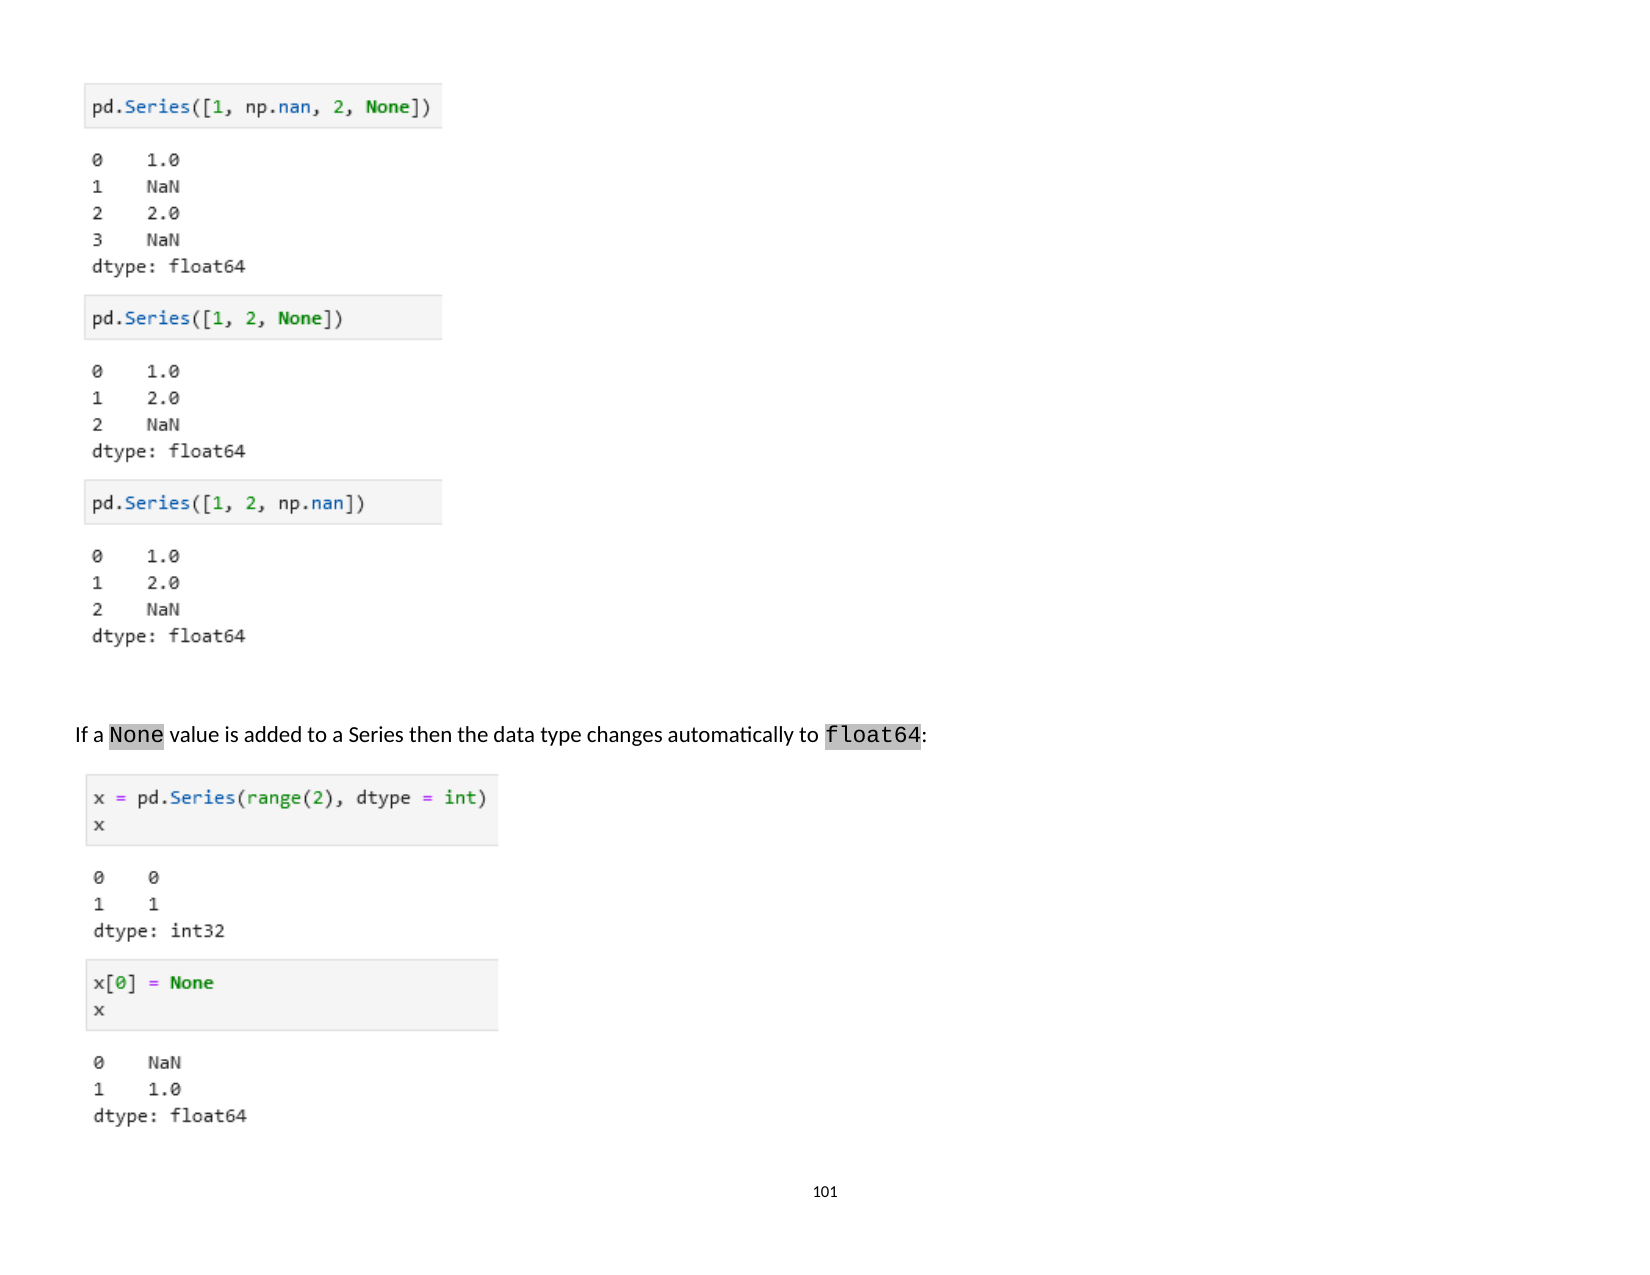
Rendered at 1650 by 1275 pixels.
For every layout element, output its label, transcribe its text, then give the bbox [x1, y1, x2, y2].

picture [75, 768, 499, 1138]
picture [75, 75, 443, 655]
text If a None value is added to a Series then the data type changes automatically to float64: [75, 721, 1575, 750]
